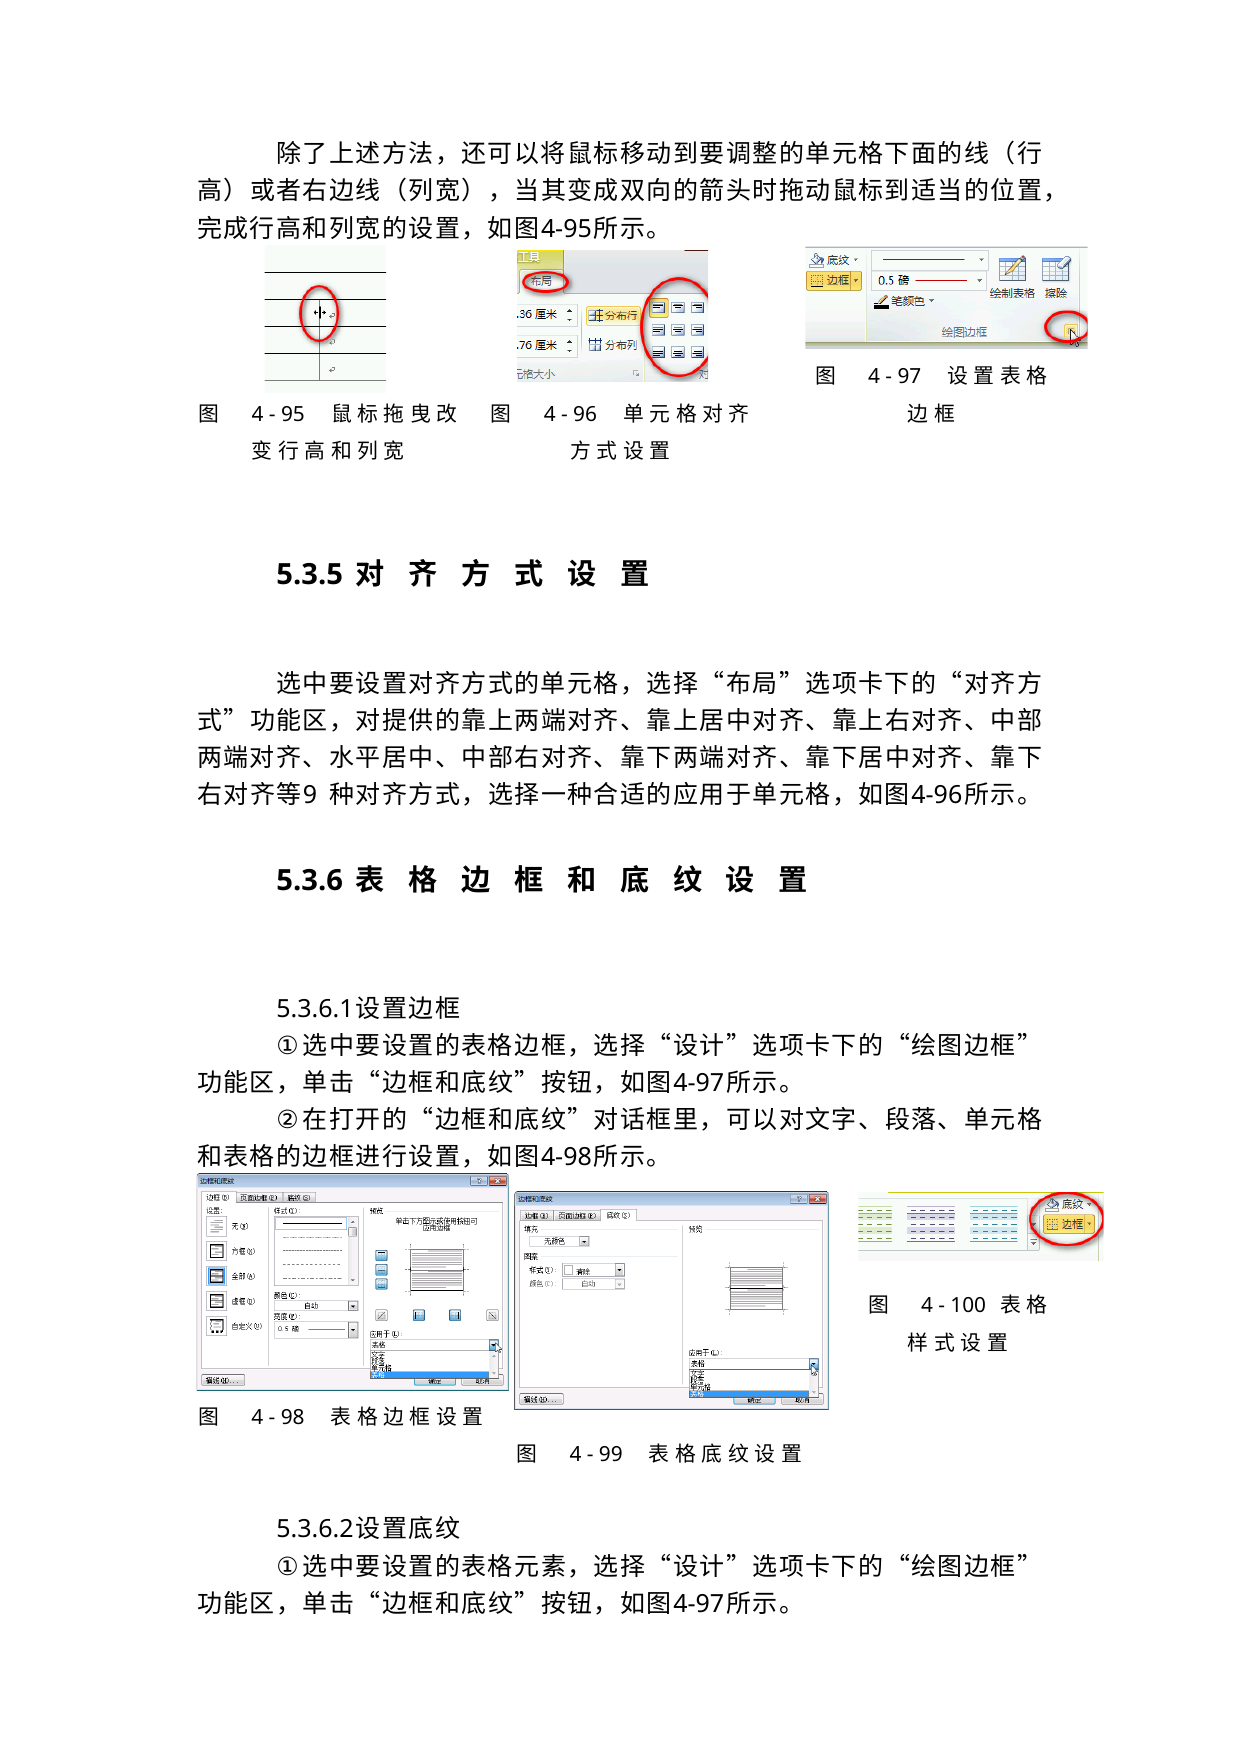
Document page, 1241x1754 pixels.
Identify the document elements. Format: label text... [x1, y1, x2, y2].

text 除了上述方法，还可以将鼠标移动到要调整的单元格下面的线（行高）或者右边线（列宽），当其变成双向的箭头时拖动鼠标到适当的位置，完成行高和列宽的设置，如图4-95所示。 [197, 133, 1043, 245]
list 5.3.6.2设置底纹 [250, 1508, 1043, 1546]
table_header 图 4 - 96单元格对齐方式设置 [476, 245, 769, 468]
table_header 图 4 - 98表格边框设置 [186, 1174, 502, 1471]
picture [514, 1191, 829, 1410]
table_header 图 4 - 97设置表格边框 [769, 245, 1074, 468]
picture [805, 246, 1088, 349]
subtitle 5.3.5 对齐方式设置 [197, 534, 1043, 609]
text ①选中要设置的表格边框，选择“设计”选项卡下的“绘图边框”功能区，单击“边框和底纹”按钮，如图4-97所示。 [197, 1025, 1043, 1099]
picture [858, 1192, 1104, 1261]
table_header 图 4 - 99表格底纹设置 [502, 1174, 821, 1471]
picture [517, 250, 709, 382]
text 选中要设置对齐方式的单元格，选择“布局”选项卡下的“对齐方式”功能区，对提供的靠上两端对齐、靠上居中对齐、靠上右对齐、中部两端对齐、水平居中、中部右对齐、靠下两端对齐、靠下居中对齐、靠下右对齐等9种对齐方式，选择一种合适的应用于单元格，如图4-96所示。 [197, 663, 1043, 812]
subtitle 表格边框和底纹设置 [258, 841, 1043, 915]
table_header 图 4 - 95鼠标拖曳改变行高和列宽 [186, 245, 476, 468]
list 选中要设置的表格元素，选择“设计”选项卡下的“绘图边框”功能区，单击“边框和底纹”按钮，如图4-97所示。 [197, 1546, 1043, 1620]
picture [196, 1173, 509, 1391]
text ②在打开的“边框和底纹”对话框里，可以对文字、段落、单元格和表格的边框进行设置，如图4-98所示。 [197, 1099, 1043, 1174]
picture [264, 245, 387, 393]
list 5.3.6.1设置边框 [250, 988, 1043, 1025]
table_header 图 4 - 100表格样式设置 [821, 1174, 1074, 1471]
